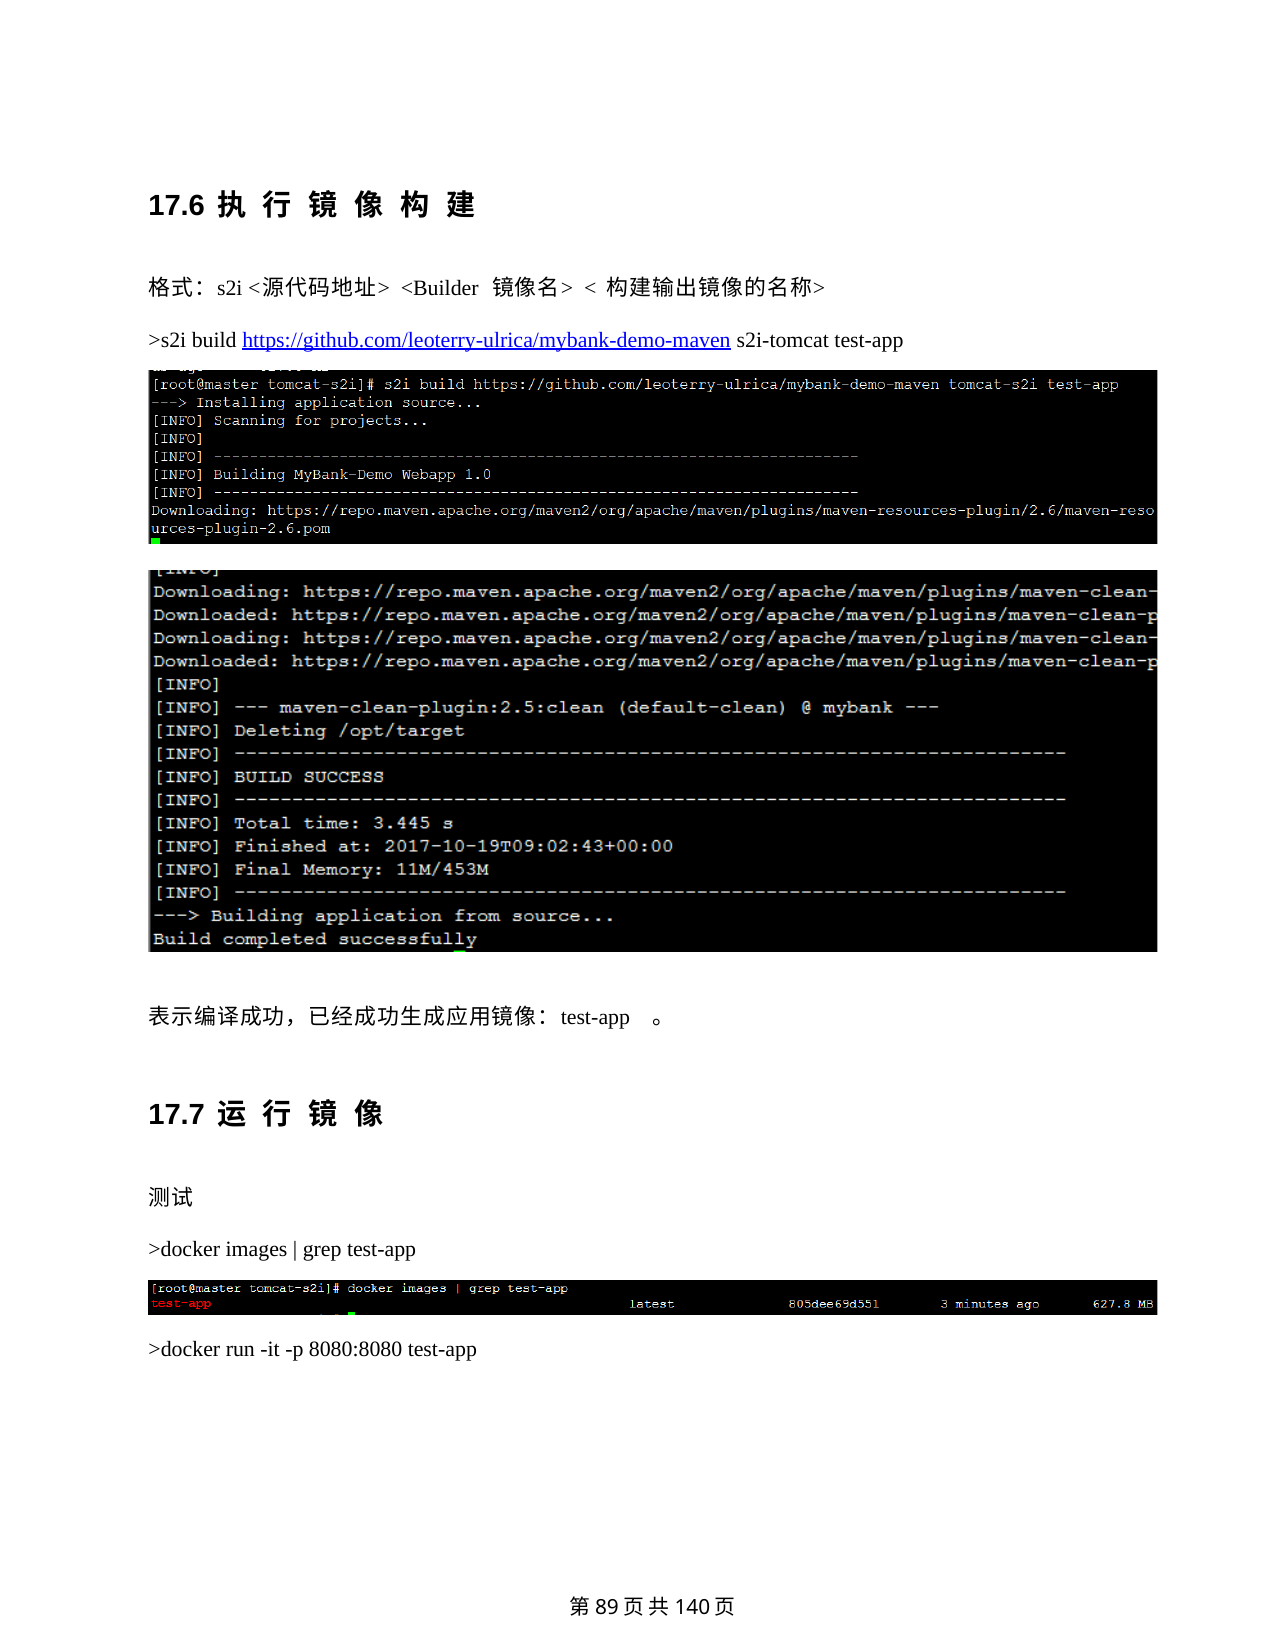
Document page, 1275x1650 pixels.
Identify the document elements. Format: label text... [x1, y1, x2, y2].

text >docker run -it -p 8080:8080 test-app [148, 1330, 1156, 1368]
text >docker images | grep test-app [148, 1230, 1156, 1267]
text 表示编译成功，已经成功生成应用镜像：test-app。 [148, 996, 1156, 1033]
subtitle 运行镜像 [148, 1074, 1156, 1149]
subtitle 执行镜像构建 [148, 165, 1156, 240]
picture [148, 1280, 1158, 1315]
text >s2i build https://github.com/leoterry-ulrica/mybank-demo-maven s2i-tomcat test-app [148, 321, 1156, 358]
text 测试 [148, 1177, 1156, 1214]
picture [148, 370, 1158, 544]
text 格式：s2i <源代码地址> <Builder镜像名> <构建输出镜像的名称> [148, 267, 1156, 305]
picture [148, 570, 1158, 952]
